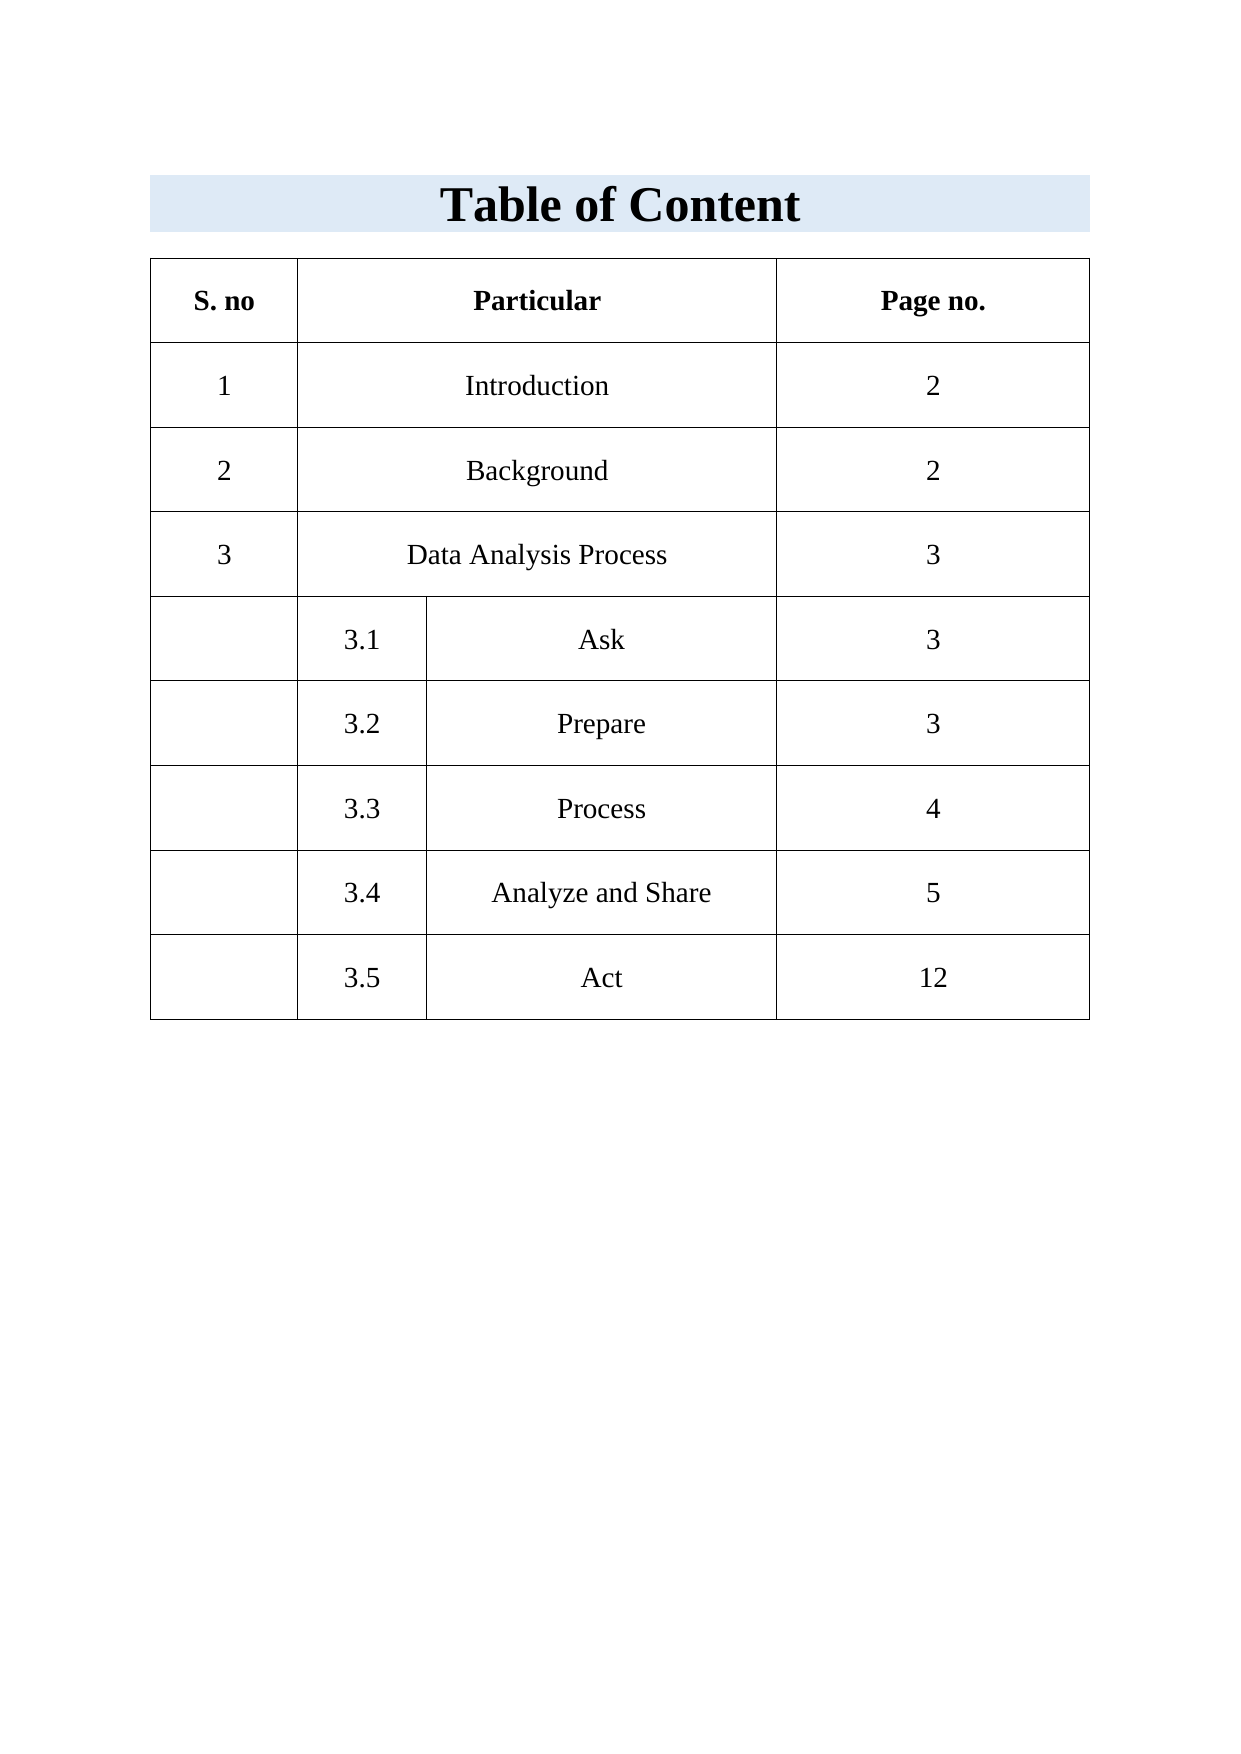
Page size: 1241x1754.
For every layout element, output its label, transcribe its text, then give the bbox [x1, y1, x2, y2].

table_header Page no. [777, 259, 1089, 342]
table_cell [151, 597, 297, 680]
table_cell 3.1 [298, 597, 426, 680]
table_cell Introduction [298, 343, 776, 427]
table_cell 3 [777, 681, 1089, 765]
table_header S. no [151, 259, 297, 342]
table_cell 12 [777, 935, 1089, 1019]
table_cell 5 [777, 851, 1089, 934]
table_cell [151, 935, 297, 1019]
table_cell 3.2 [298, 681, 426, 765]
table_cell 3.3 [298, 766, 426, 849]
table_cell Prepare [427, 681, 776, 765]
table_cell [151, 851, 297, 934]
table_cell Act [427, 935, 776, 1019]
table_cell 3 [777, 512, 1089, 596]
table_cell [151, 766, 297, 849]
table_cell 1 [151, 343, 297, 427]
table_cell Data Analysis Process [298, 512, 776, 596]
table_cell 3.4 [298, 851, 426, 934]
table_cell Process [427, 766, 776, 849]
table_cell Ask [427, 597, 776, 680]
table_cell [151, 681, 297, 765]
table_cell 2 [777, 428, 1089, 511]
table_cell Analyze and Share [427, 851, 776, 934]
table_cell 4 [777, 766, 1089, 849]
table_cell Background [298, 428, 776, 511]
table_cell 3 [151, 512, 297, 596]
table_header Particular [298, 259, 776, 342]
table_cell 2 [151, 428, 297, 511]
table_cell 2 [777, 343, 1089, 427]
text Table of Content [150, 175, 1090, 232]
table_cell 3 [777, 597, 1089, 680]
table_cell 3.5 [298, 935, 426, 1019]
